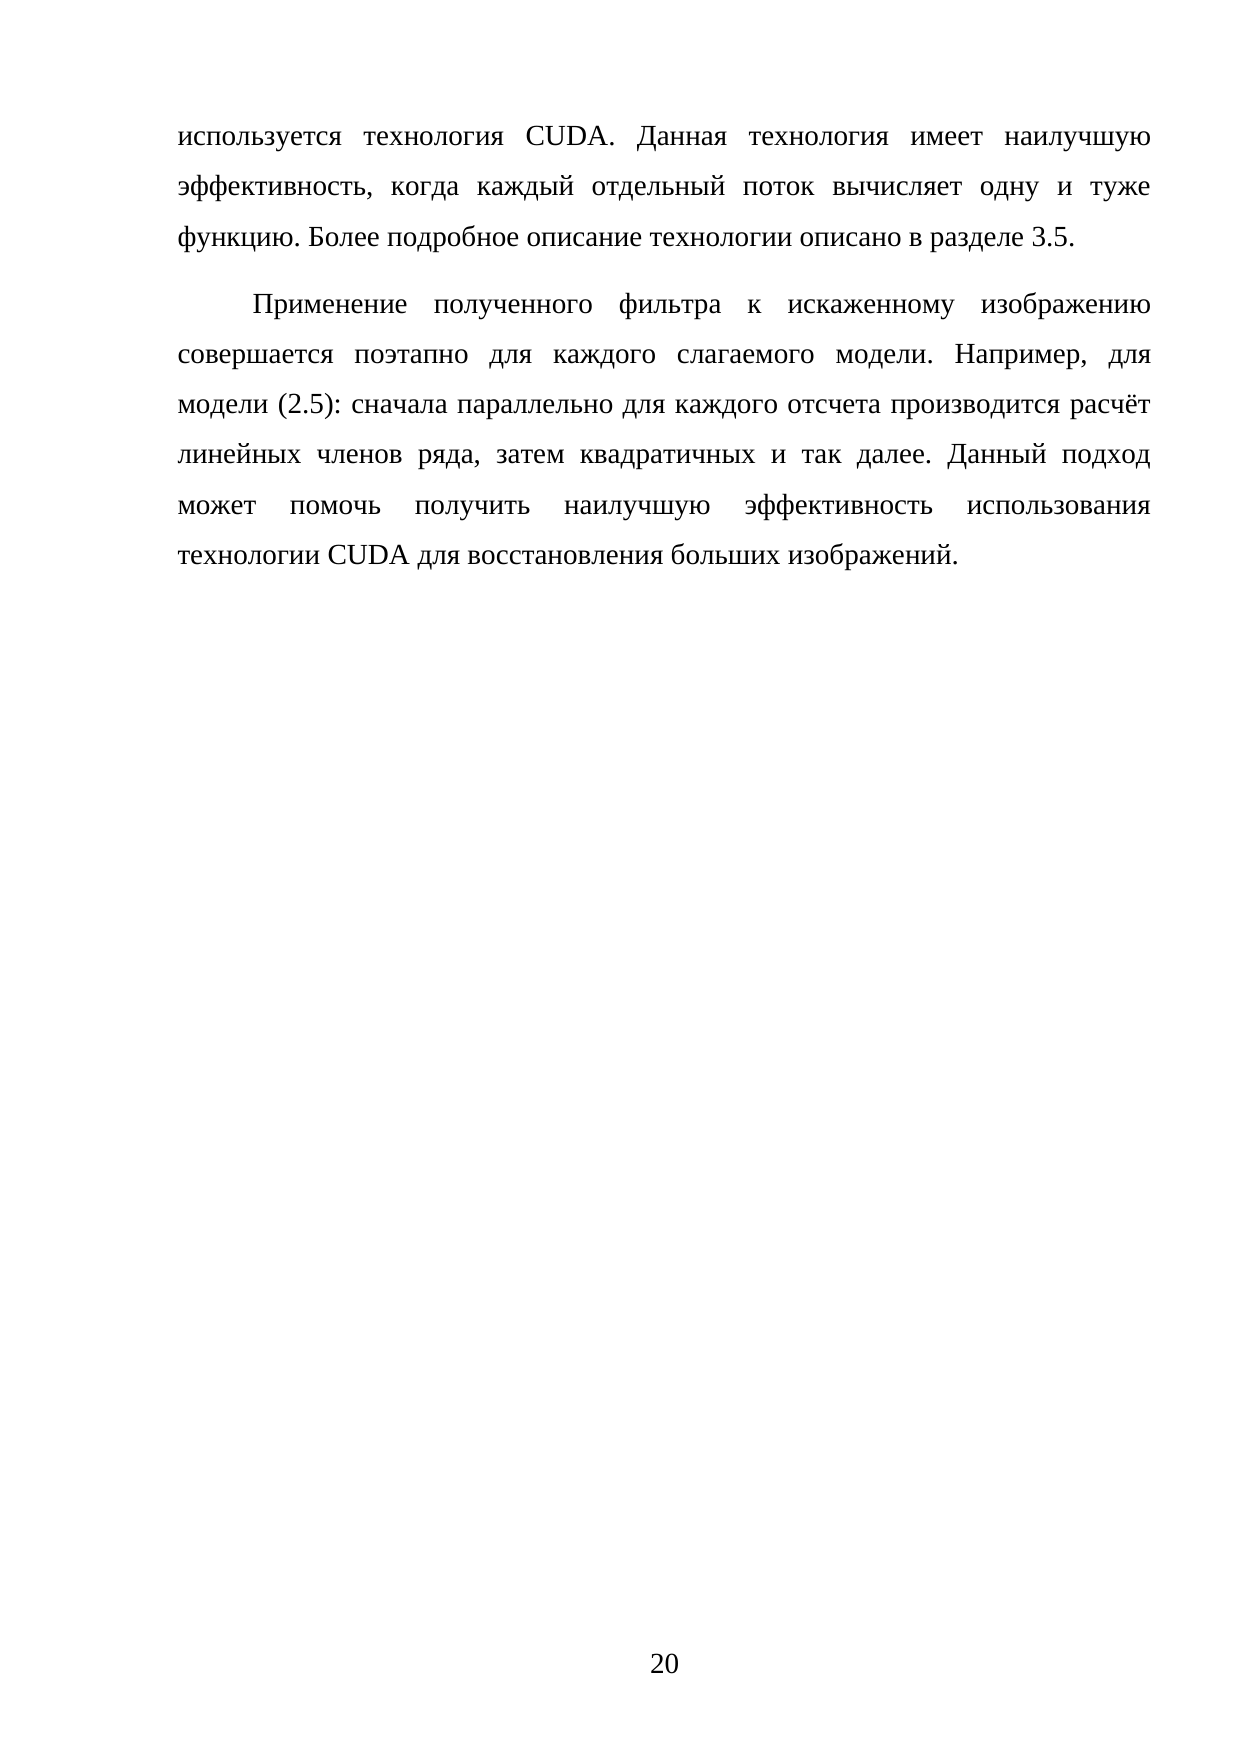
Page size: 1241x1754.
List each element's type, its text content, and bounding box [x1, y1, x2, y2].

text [177, 118, 1152, 252]
text Применение полученного фильтра к искаженному изображению совершается поэтапно для каждого слагаемого модели. Например, для модели (2.5): сначала параллельно для каждого отсчета производится расчёт линейных членов ряда, затем квадратичных и так далее. Данный подход может помочь получить наилучшую эффективность использования технологии CUDA для восстановления больших изображений. [177, 286, 1152, 571]
